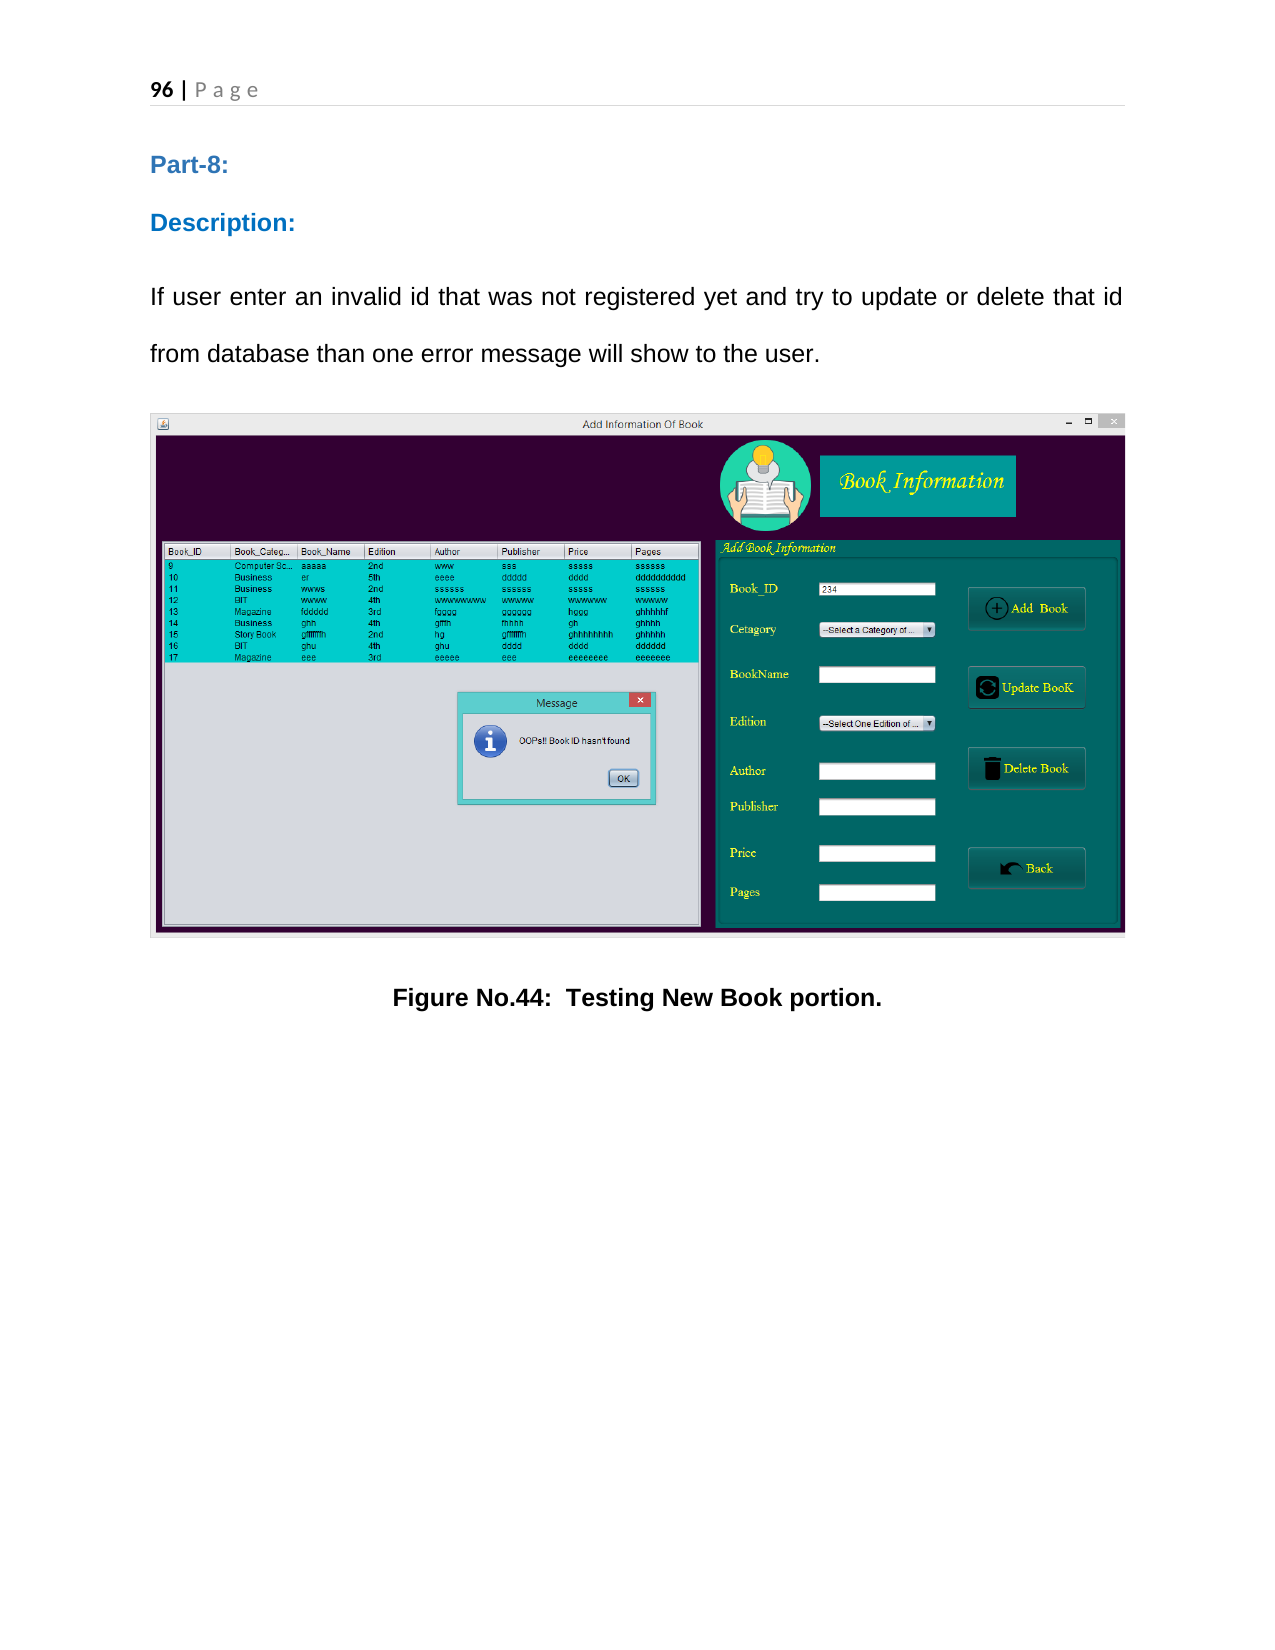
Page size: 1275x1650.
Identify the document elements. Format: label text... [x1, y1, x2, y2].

subtitle Part-8: [150, 150, 1125, 179]
text Figure No.44: Testing New Book portion. [150, 983, 1125, 1011]
text Description: [150, 207, 1125, 236]
text If user enter an invalid id that was not registered yet and try to update or delete that id from database than one error message will show to the user. [150, 282, 1125, 368]
picture [150, 413, 1125, 938]
